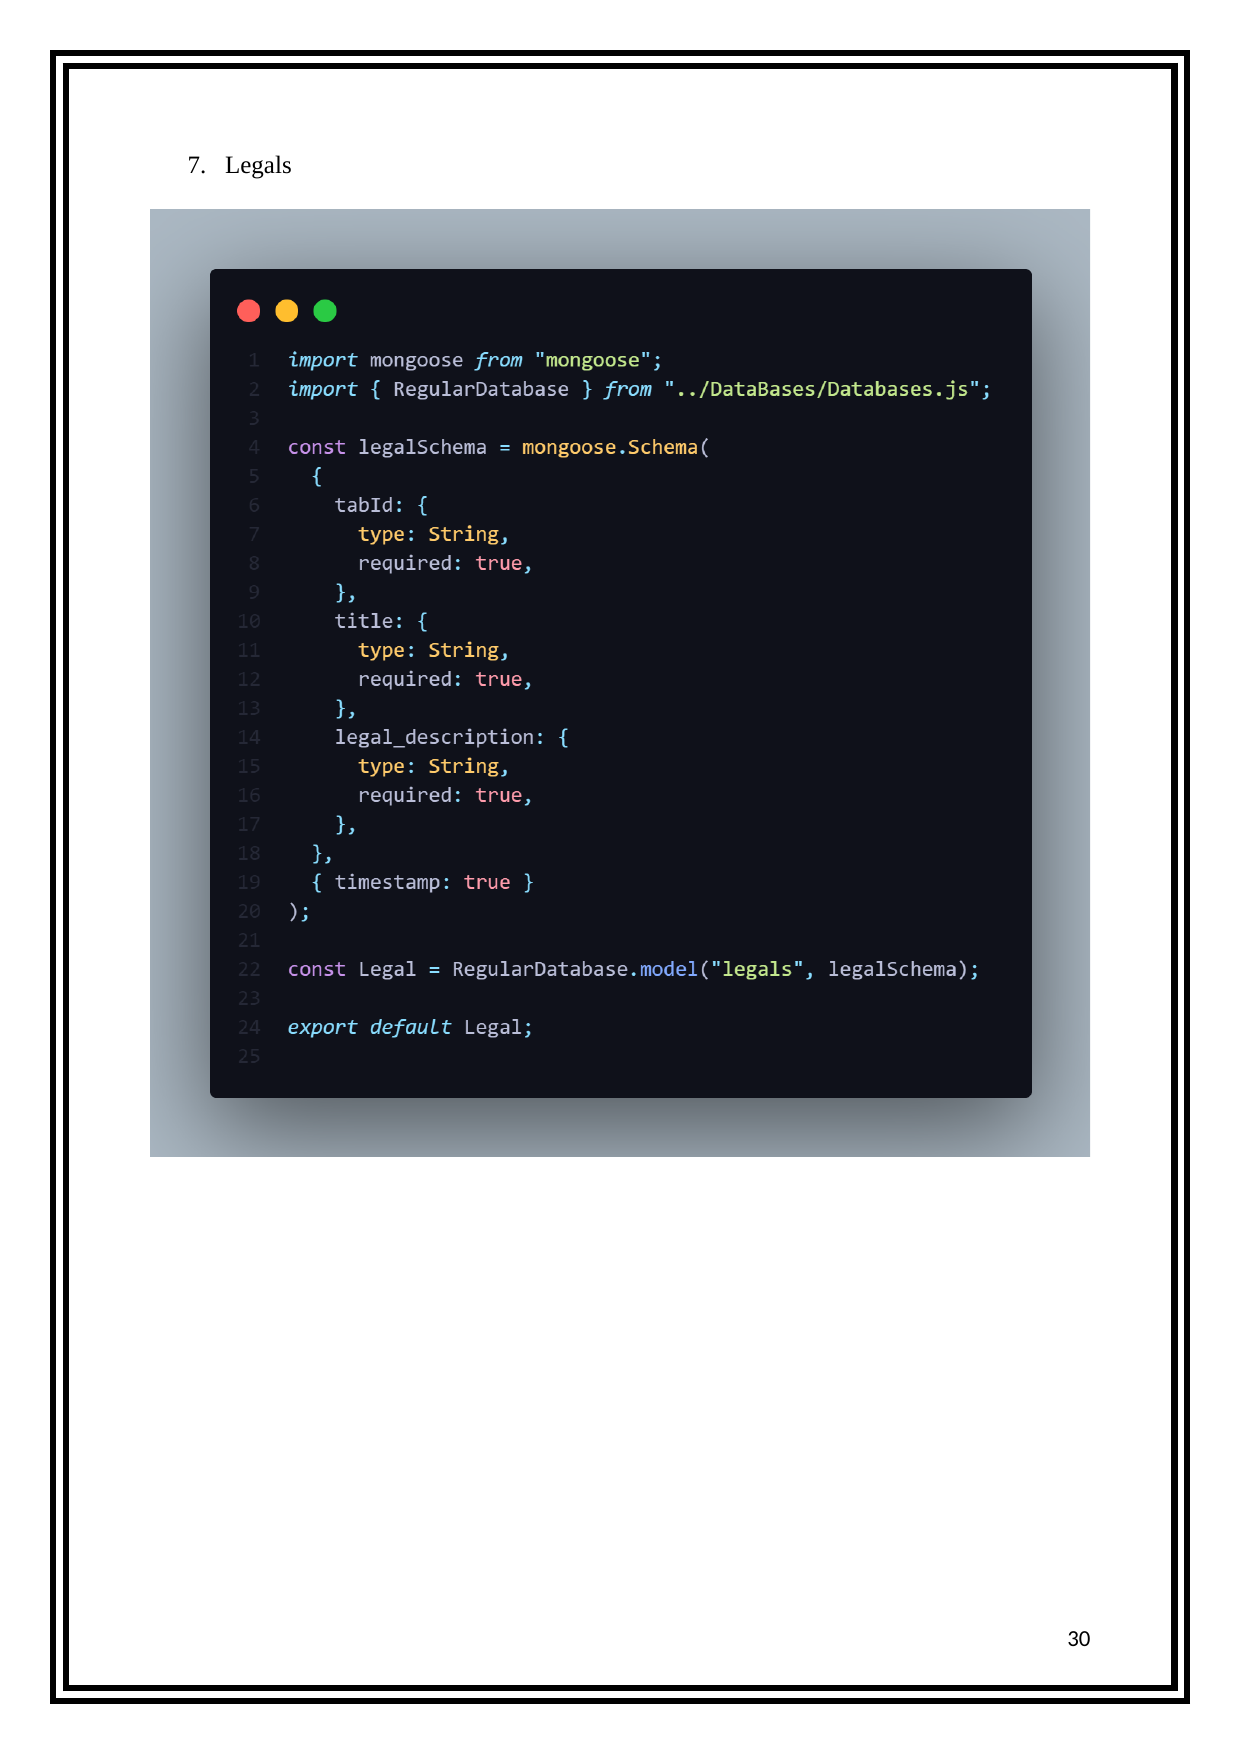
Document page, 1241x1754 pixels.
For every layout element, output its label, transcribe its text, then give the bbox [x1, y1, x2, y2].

list Legals [187, 150, 1090, 179]
picture [150, 209, 1091, 1157]
